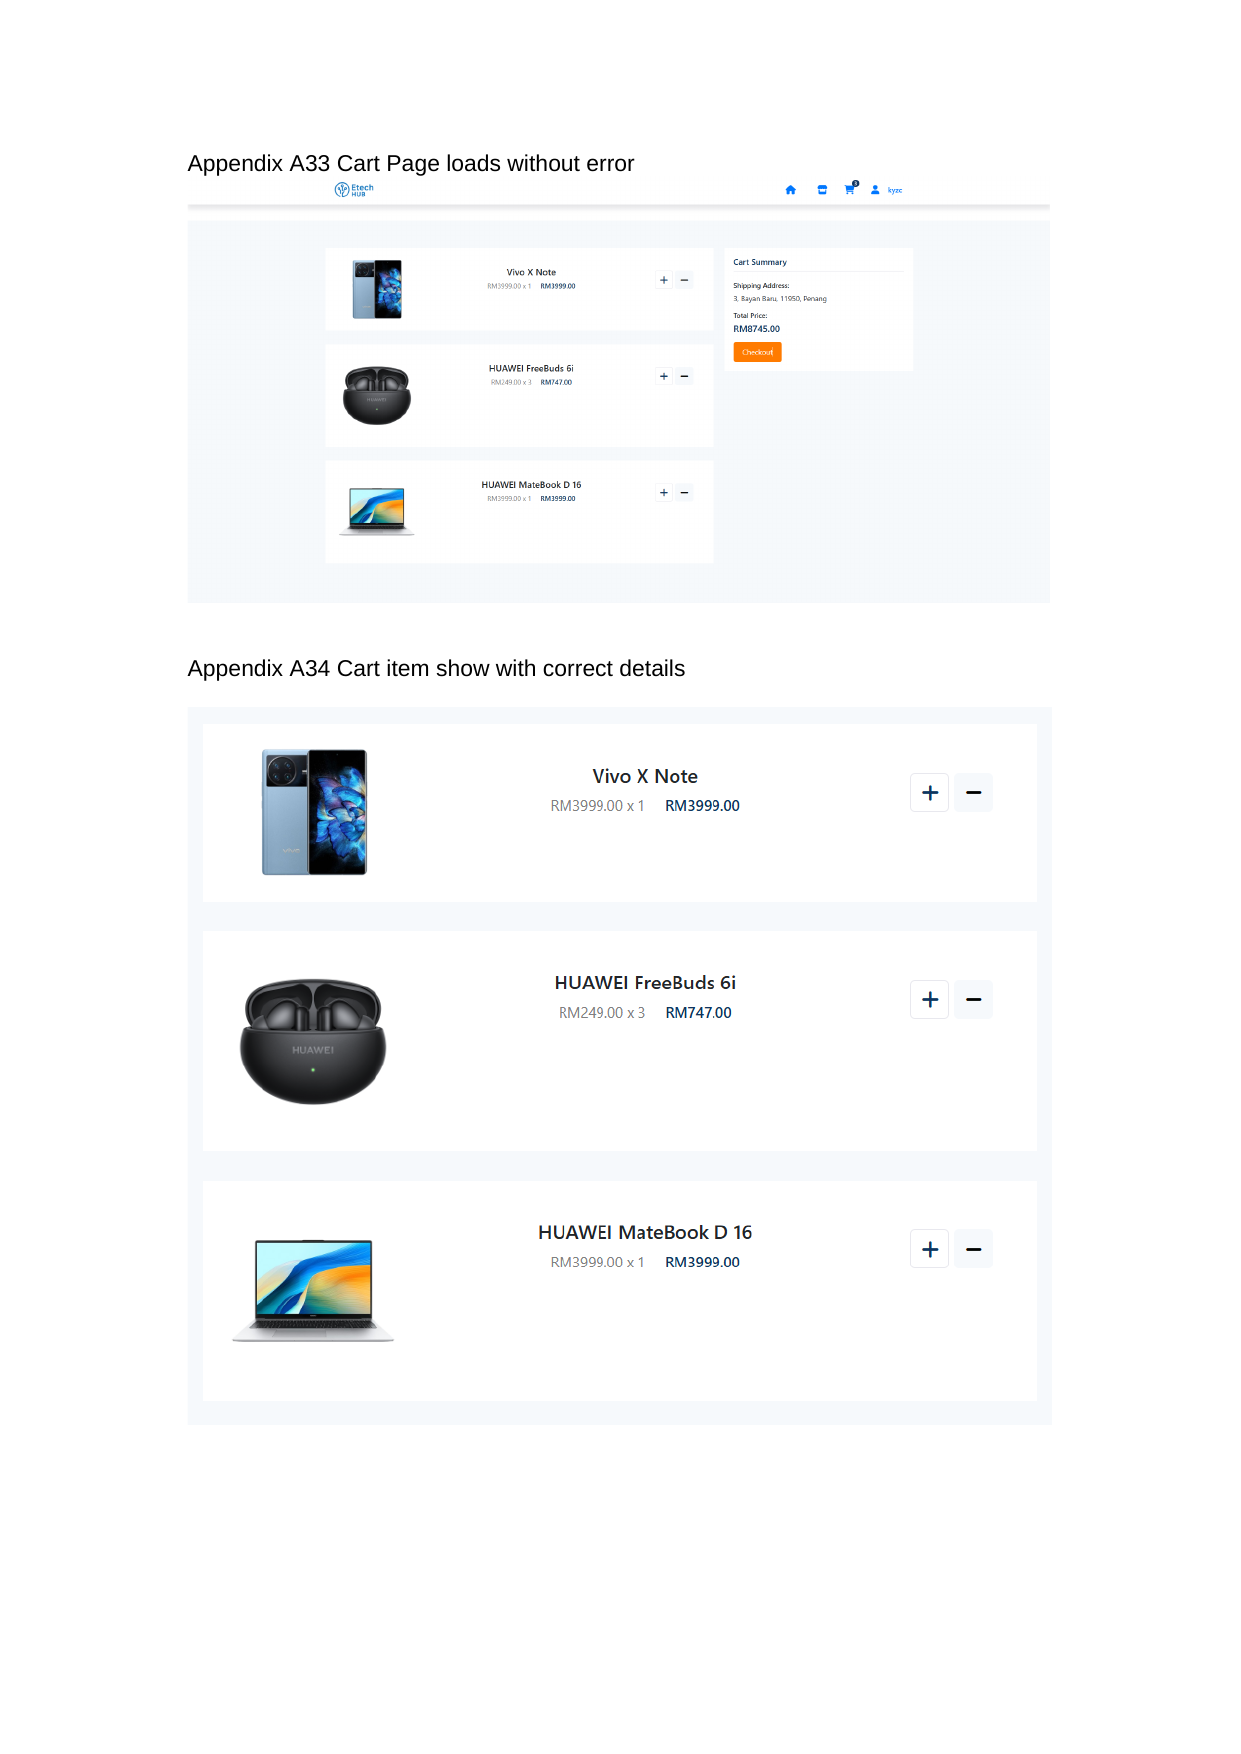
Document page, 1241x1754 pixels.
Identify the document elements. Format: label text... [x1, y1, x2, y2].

picture [187, 707, 1052, 1425]
picture [187, 176, 1050, 603]
text Appendix A33 Cart Page loads without error [187, 150, 1053, 176]
